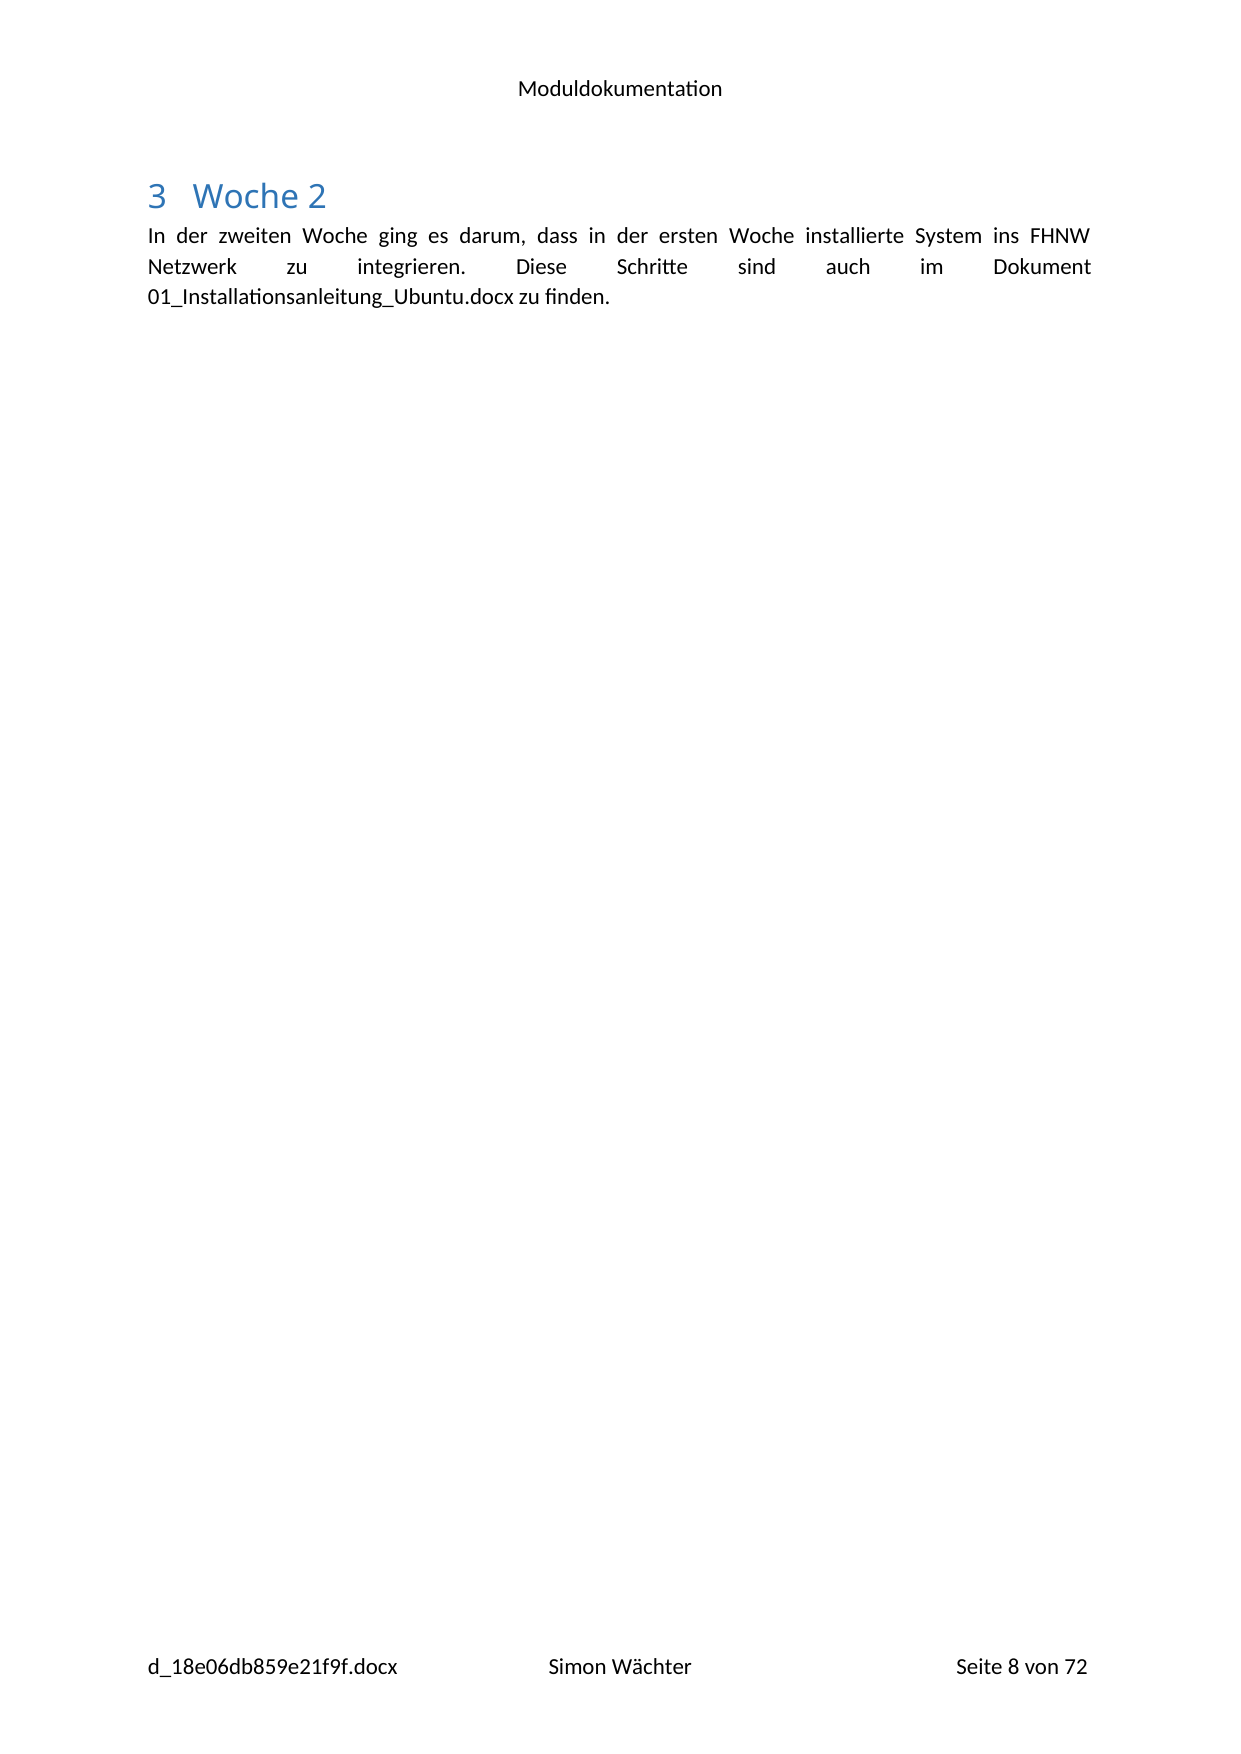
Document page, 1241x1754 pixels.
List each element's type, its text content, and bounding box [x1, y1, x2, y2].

text In der zweiten Woche ging es darum, dass in der ersten Woche installierte System ins FHNW Netzwerk zu integrieren. Diese Schritte sind auch im Dokument 01_Installationsanleitung_Ubuntu.docx zu finden. [148, 222, 1093, 310]
subtitle Woche 2 [148, 173, 1093, 218]
